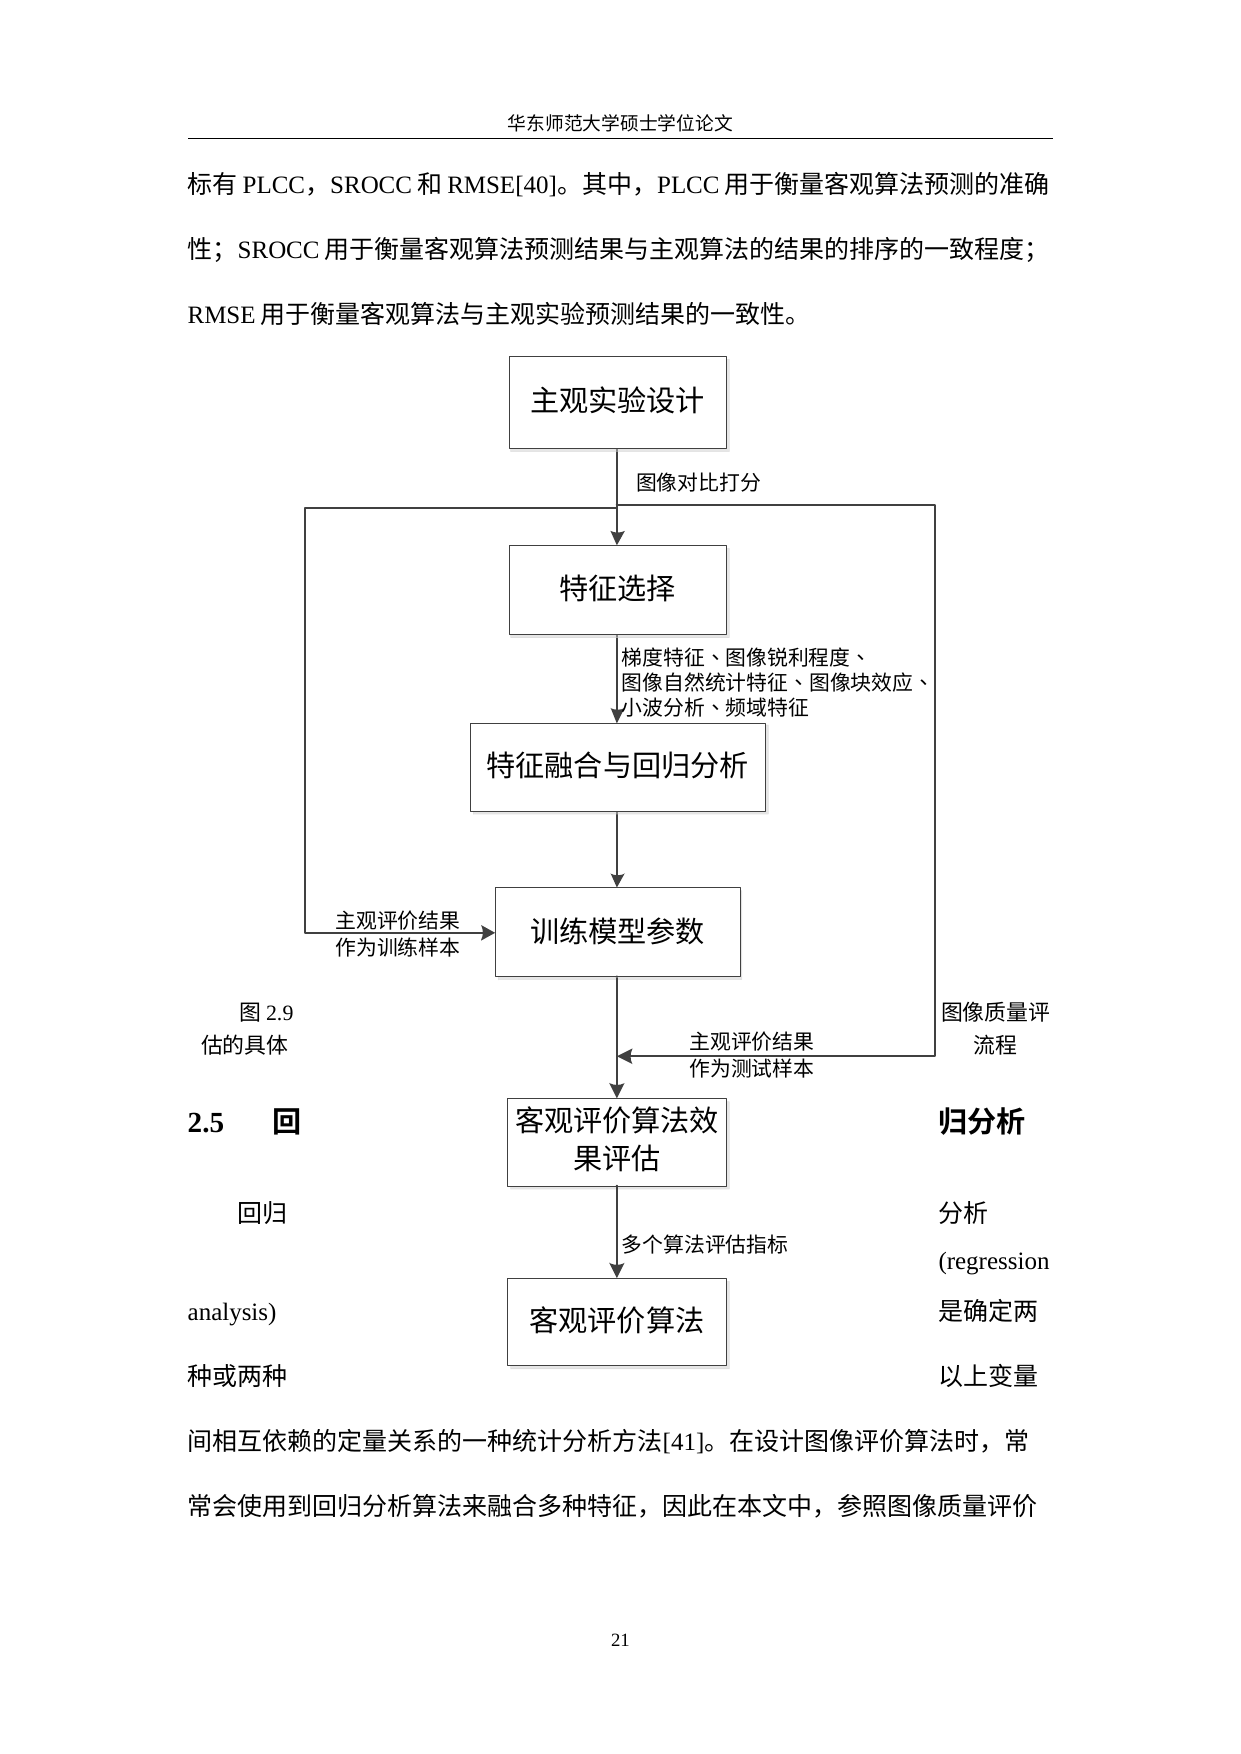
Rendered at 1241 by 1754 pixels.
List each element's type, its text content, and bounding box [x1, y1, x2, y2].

text 图2.9 图像质量评估的具体流程 [618, 995, 934, 1055]
subtitle 2.5 回归分析 [187, 1087, 616, 1152]
subtitle 2.5 回归分析 [618, 1087, 1053, 1152]
text 图2.9 图像质量评估的具体流程 [187, 995, 616, 1060]
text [187, 1179, 1053, 1537]
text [187, 150, 1053, 345]
text 图2.9 图像质量评估的具体流程 [631, 995, 1053, 1060]
